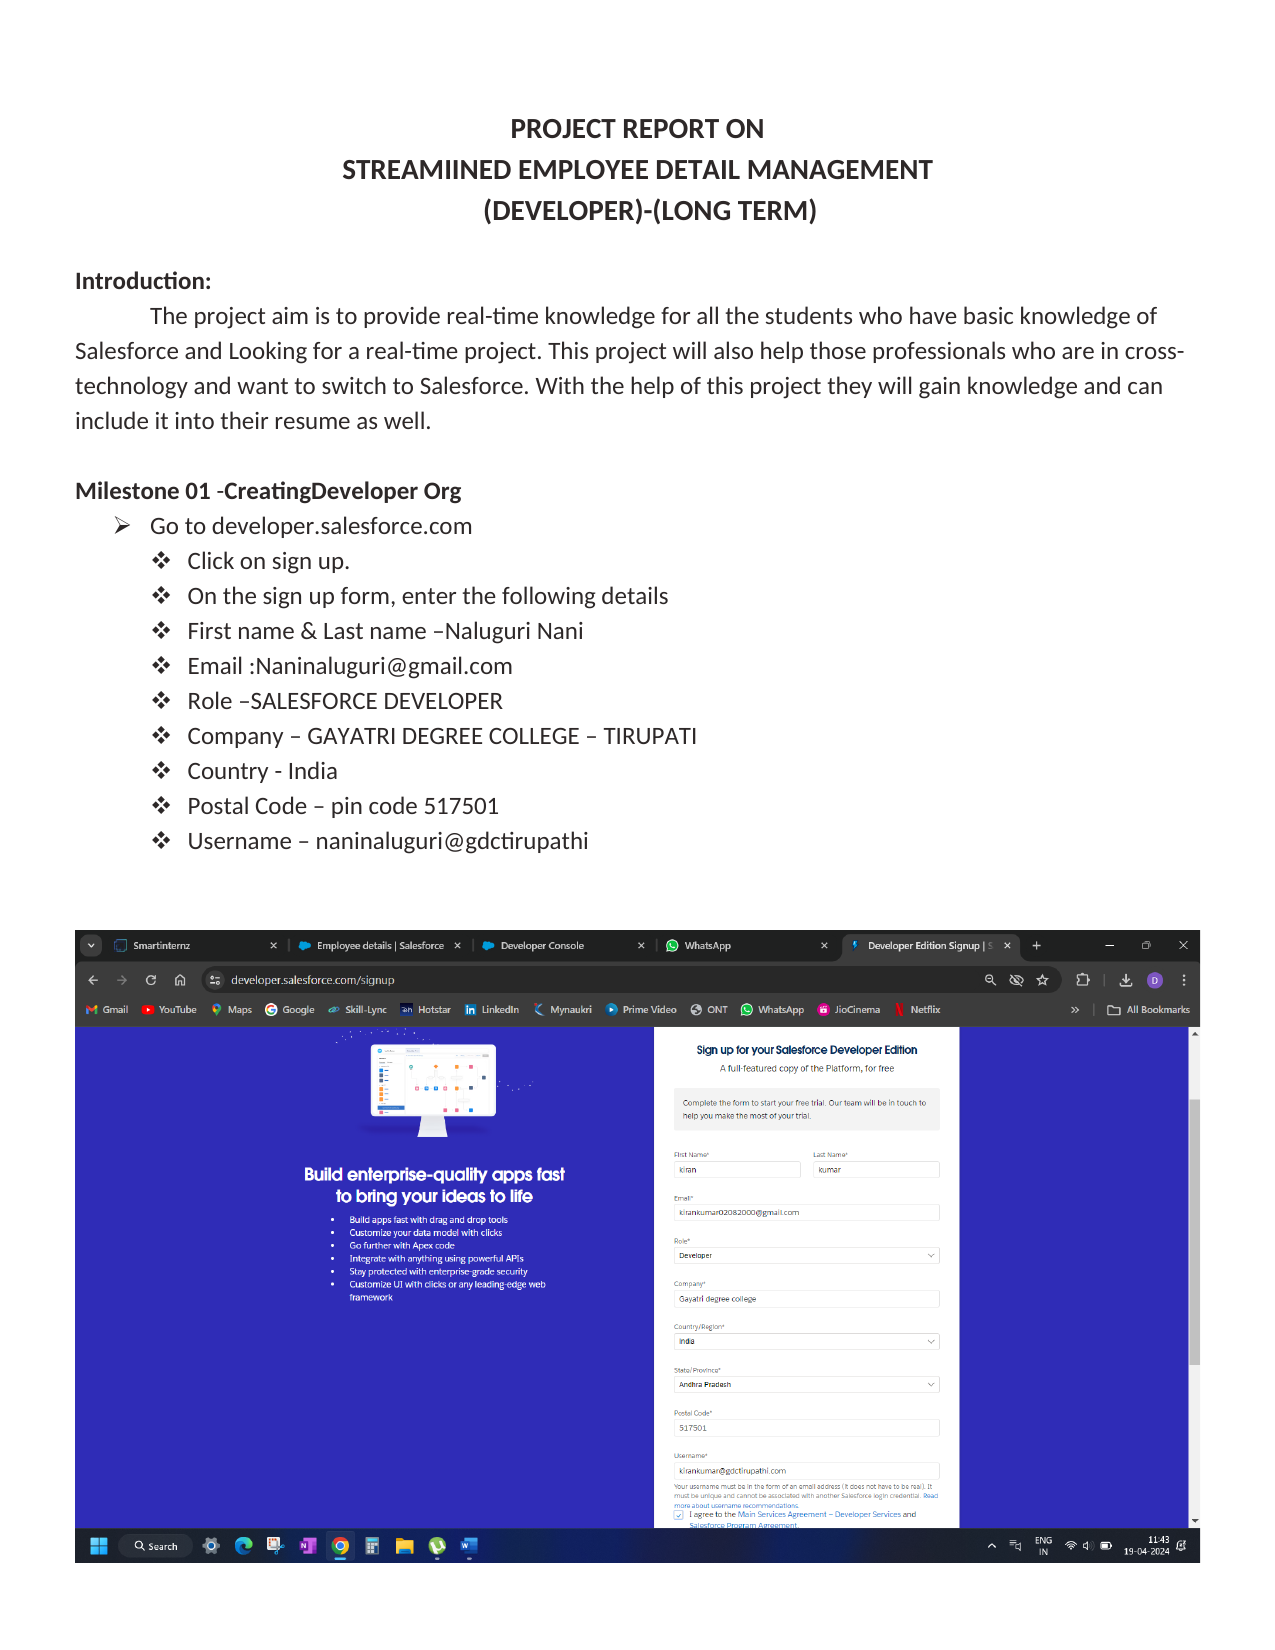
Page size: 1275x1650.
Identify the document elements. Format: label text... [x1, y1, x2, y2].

text (DEVELOPER)-(LONG TERM) [75, 192, 1200, 227]
list Click on sign up. [150, 545, 1200, 576]
text PROJECT REPORT ON [75, 110, 1200, 146]
list On the sign up form, enter the following details [150, 580, 1200, 611]
list First name & Last name –Naluguri Nani [150, 615, 1200, 646]
text Introduction: [75, 265, 1200, 296]
list Company – GAYATRI DEGREE COLLEGE – TIRUPATI [150, 720, 1200, 751]
text Milestone 01 -CreatingDeveloper Org [75, 475, 1200, 506]
list Role –SALESFORCE DEVELOPER [150, 685, 1200, 716]
list Postal Code – pin code 517501 [150, 790, 1200, 821]
list Username – naninaluguri@gdctirupathi [150, 825, 1200, 856]
text The project aim is to provide real-time knowledge for all the students who have basic knowledge of Salesforce and Looking for a real-time project. This project will also help those professionals who are in cross-technology and want to switch to Salesforce. With the help of this project they will gain knowledge and can include it into their resume as well. [75, 300, 1200, 436]
picture [75, 930, 1200, 1563]
text STREAMIINED EMPLOYEE DETAIL MANAGEMENT [75, 151, 1200, 187]
list Go to developer.salesforce.com [112, 510, 1200, 541]
list Email :Naninaluguri@gmail.com [150, 650, 1200, 681]
list Country - India [150, 755, 1200, 786]
